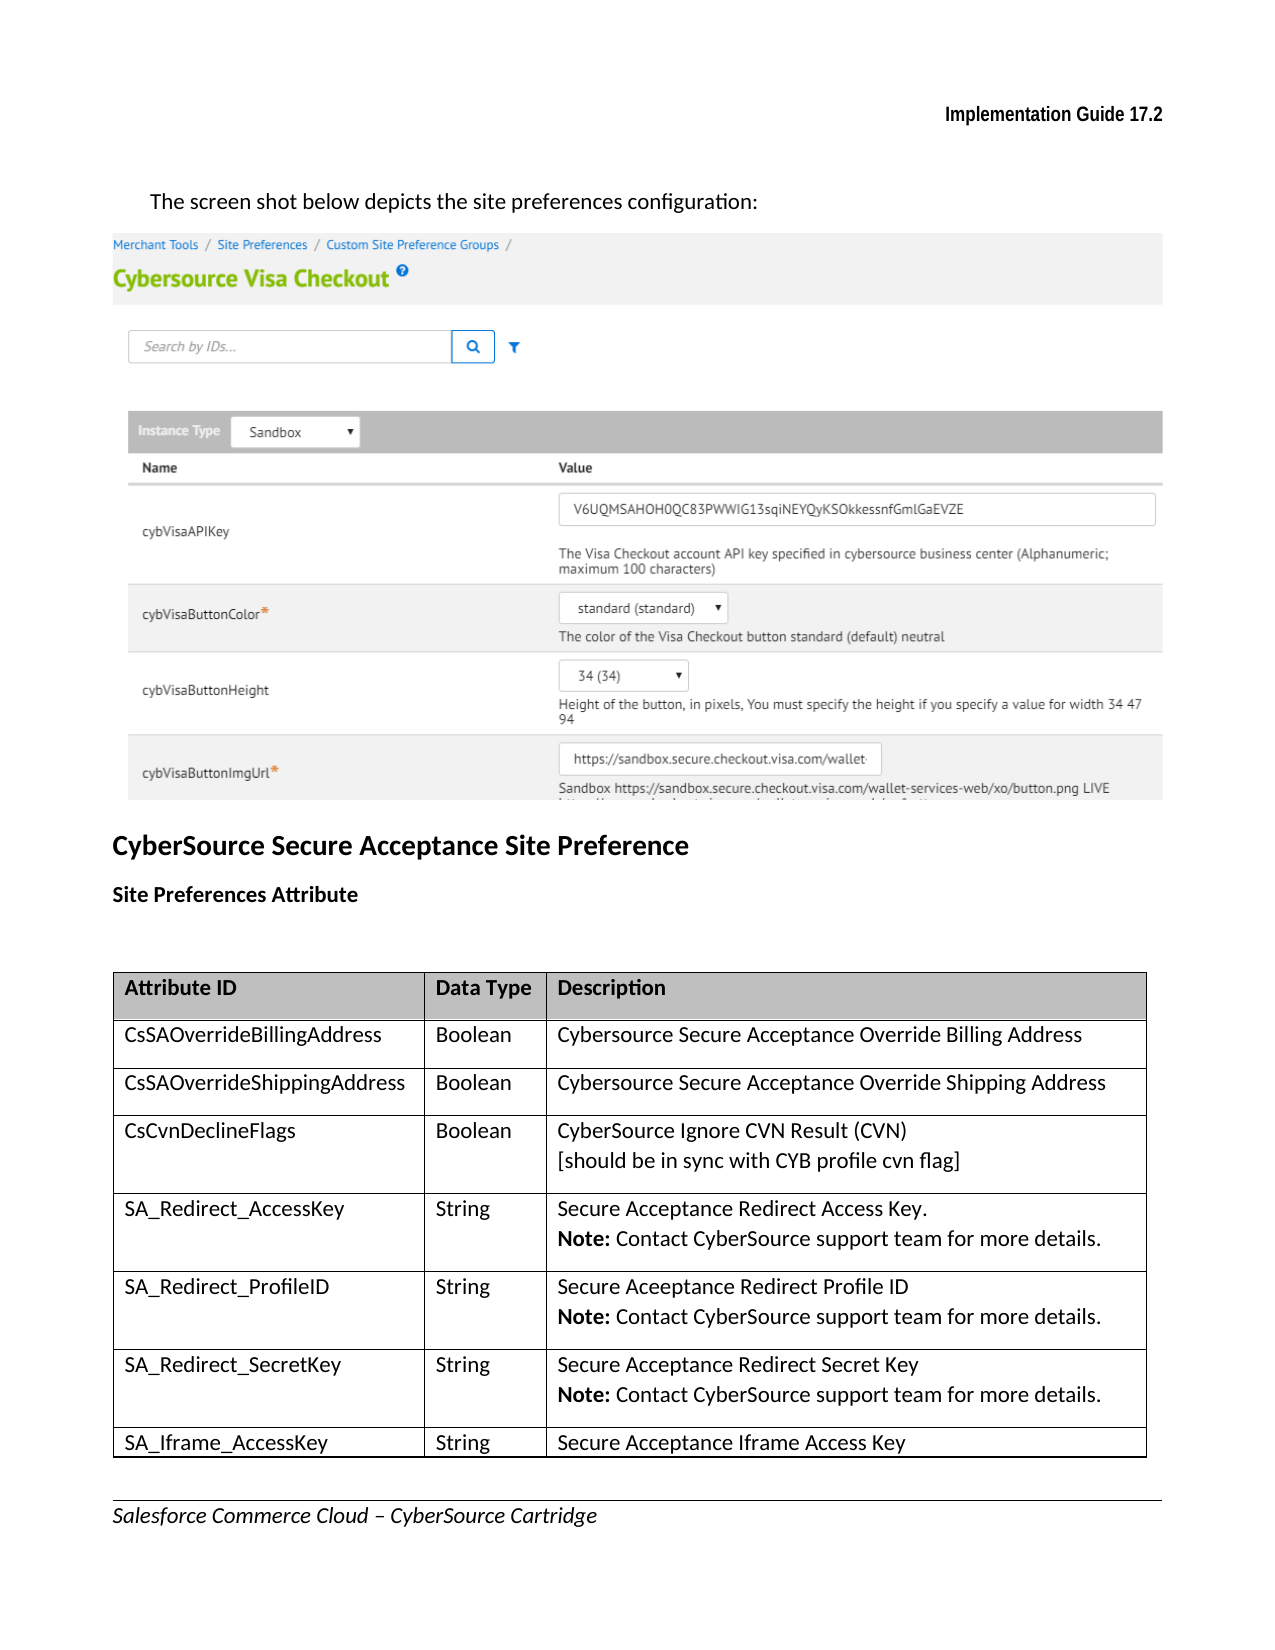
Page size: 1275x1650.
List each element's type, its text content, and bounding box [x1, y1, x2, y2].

table_cell SA_Redirect_SecretKey [114, 1350, 424, 1427]
table_cell Secure Aceeptance Redirect Profile ID Note: Contact CyberSource support team for more details. [547, 1272, 1146, 1349]
table_cell String [425, 1350, 546, 1427]
table_header Description [547, 973, 1146, 1019]
table_cell Secure Acceptance Redirect Secret Key Note: Contact CyberSource support team for more details. [547, 1350, 1146, 1427]
table_header Data Type [425, 973, 546, 1019]
table_cell String [425, 1428, 546, 1456]
table_cell Boolean [425, 1021, 546, 1067]
table_cell Cybersource Secure Acceptance Override Billing Address [547, 1021, 1146, 1067]
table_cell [547, 1428, 1146, 1456]
text The screen shot below depicts the site preferences configuration: [150, 187, 1162, 215]
subtitle Site Preferences Attribute [112, 880, 1162, 908]
table_cell Cybersource Secure Acceptance Override Shipping Address [547, 1069, 1146, 1115]
table_cell Boolean [425, 1116, 546, 1193]
table_cell CsSAOverrideShippingAddress [114, 1069, 424, 1115]
table_cell CsSAOverrideBillingAddress [114, 1021, 424, 1067]
table_cell SA_Redirect_ProfileID [114, 1272, 424, 1349]
table_cell Boolean [425, 1069, 546, 1115]
table_header Attribute ID [114, 973, 424, 1019]
table_cell CyberSource Ignore CVN Result (CVN) [should be in sync with CYB profile cvn flag] [547, 1116, 1146, 1193]
table_cell SA_Redirect_AccessKey [114, 1194, 424, 1271]
table_cell SA_Iframe_AccessKey [114, 1428, 424, 1456]
table_cell String [425, 1272, 546, 1349]
table_cell String [425, 1194, 546, 1271]
table_cell Secure Acceptance Redirect Access Key. Note: Contact CyberSource support team for more details. [547, 1194, 1146, 1271]
table_cell CsCvnDeclineFlags [114, 1116, 424, 1193]
subtitle CyberSource Secure Acceptance Site Preference [112, 827, 1162, 862]
picture [112, 233, 1163, 800]
